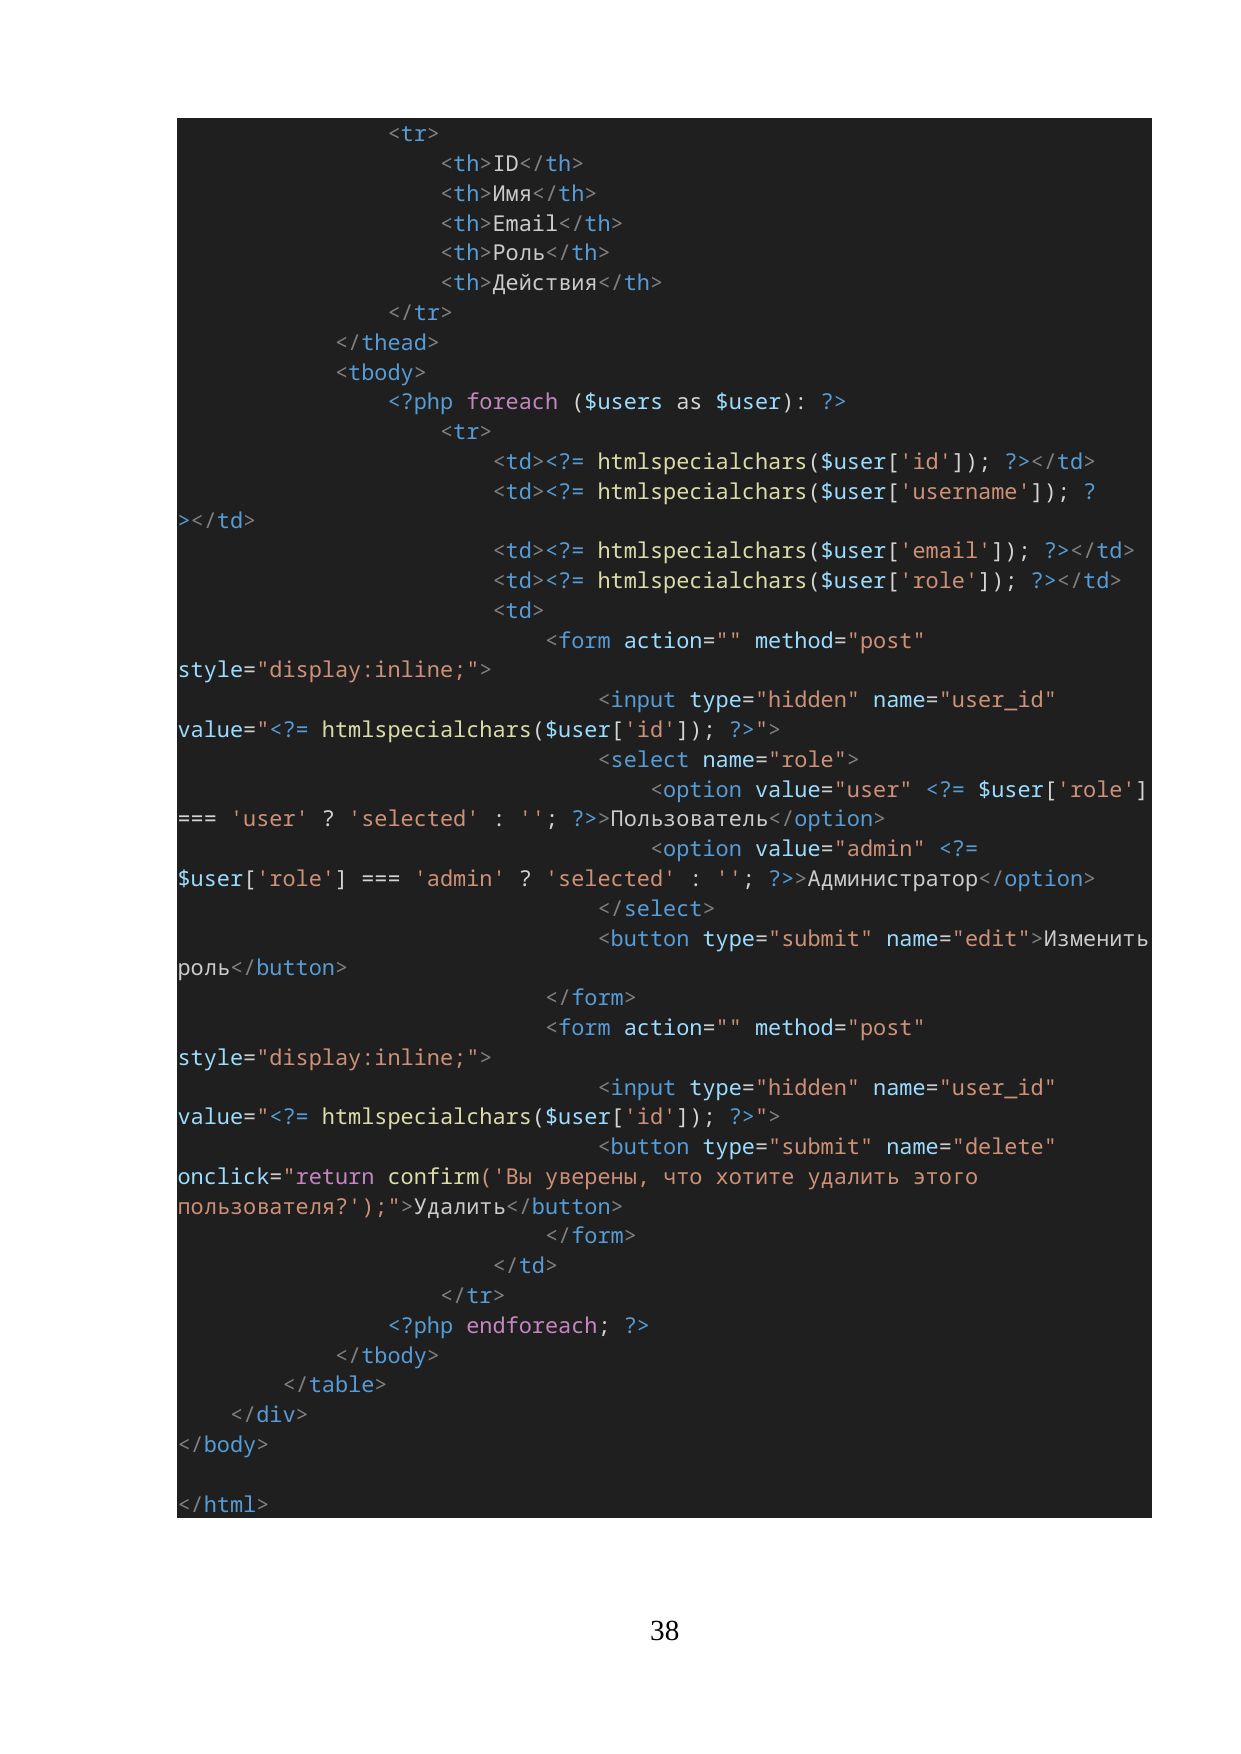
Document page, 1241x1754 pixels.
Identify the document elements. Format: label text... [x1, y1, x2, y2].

text <th>ID</th> [177, 148, 1152, 178]
text <td><?= htmlspecialchars($user['username']); ?></td> [177, 476, 1152, 535]
text <th>Имя</th> [177, 178, 1152, 207]
text <td> [177, 595, 1152, 624]
text <tr> [177, 416, 1152, 446]
text <option value="admin" <?= $user['role'] === 'admin' ? 'selected' : ''; ?>>Администратор</option> [177, 833, 1152, 893]
text <tbody> [177, 356, 1152, 386]
text <td><?= htmlspecialchars($user['id']); ?></td> [177, 446, 1152, 476]
text </table> [177, 1369, 1152, 1399]
text </td> [177, 1250, 1152, 1280]
text </tr> [177, 1280, 1152, 1310]
text </form> [177, 982, 1152, 1012]
text </html> [177, 1488, 1152, 1518]
text <tr> [177, 118, 1152, 148]
text <input type="hidden" name="user_id" value="<?= htmlspecialchars($user['id']); ?>"> [177, 684, 1152, 744]
text <input type="hidden" name="user_id" value="<?= htmlspecialchars($user['id']); ?>"> [177, 1071, 1152, 1131]
text <th>Email</th> [177, 207, 1152, 237]
text <th>Роль</th> [177, 237, 1152, 267]
text <form action="" method="post" style="display:inline;"> [177, 1012, 1152, 1071]
text <select name="role"> [177, 744, 1152, 773]
text <td><?= htmlspecialchars($user['role']); ?></td> [177, 565, 1152, 595]
text </div> [177, 1399, 1152, 1429]
text <?php foreach ($users as $user): ?> [177, 386, 1152, 416]
text </thead> [177, 327, 1152, 356]
text <button type="submit" name="edit">Изменить роль</button> [177, 922, 1152, 982]
text </select> [177, 893, 1152, 922]
text </tr> [177, 297, 1152, 327]
text <form action="" method="post" style="display:inline;"> [177, 624, 1152, 684]
text </body> [177, 1429, 1152, 1459]
text <option value="user" <?= $user['role'] === 'user' ? 'selected' : ''; ?>>Пользователь</option> [177, 773, 1152, 833]
text <button type="submit" name="delete" onclick="return confirm('Вы уверены, что хотите удалить этого пользователя?');">Удалить</button> [177, 1131, 1152, 1220]
text </form> [177, 1220, 1152, 1250]
text <td><?= htmlspecialchars($user['email']); ?></td> [177, 535, 1152, 565]
text </tbody> [177, 1339, 1152, 1369]
text <th>Действия</th> [177, 267, 1152, 297]
text <?php endforeach; ?> [177, 1310, 1152, 1339]
